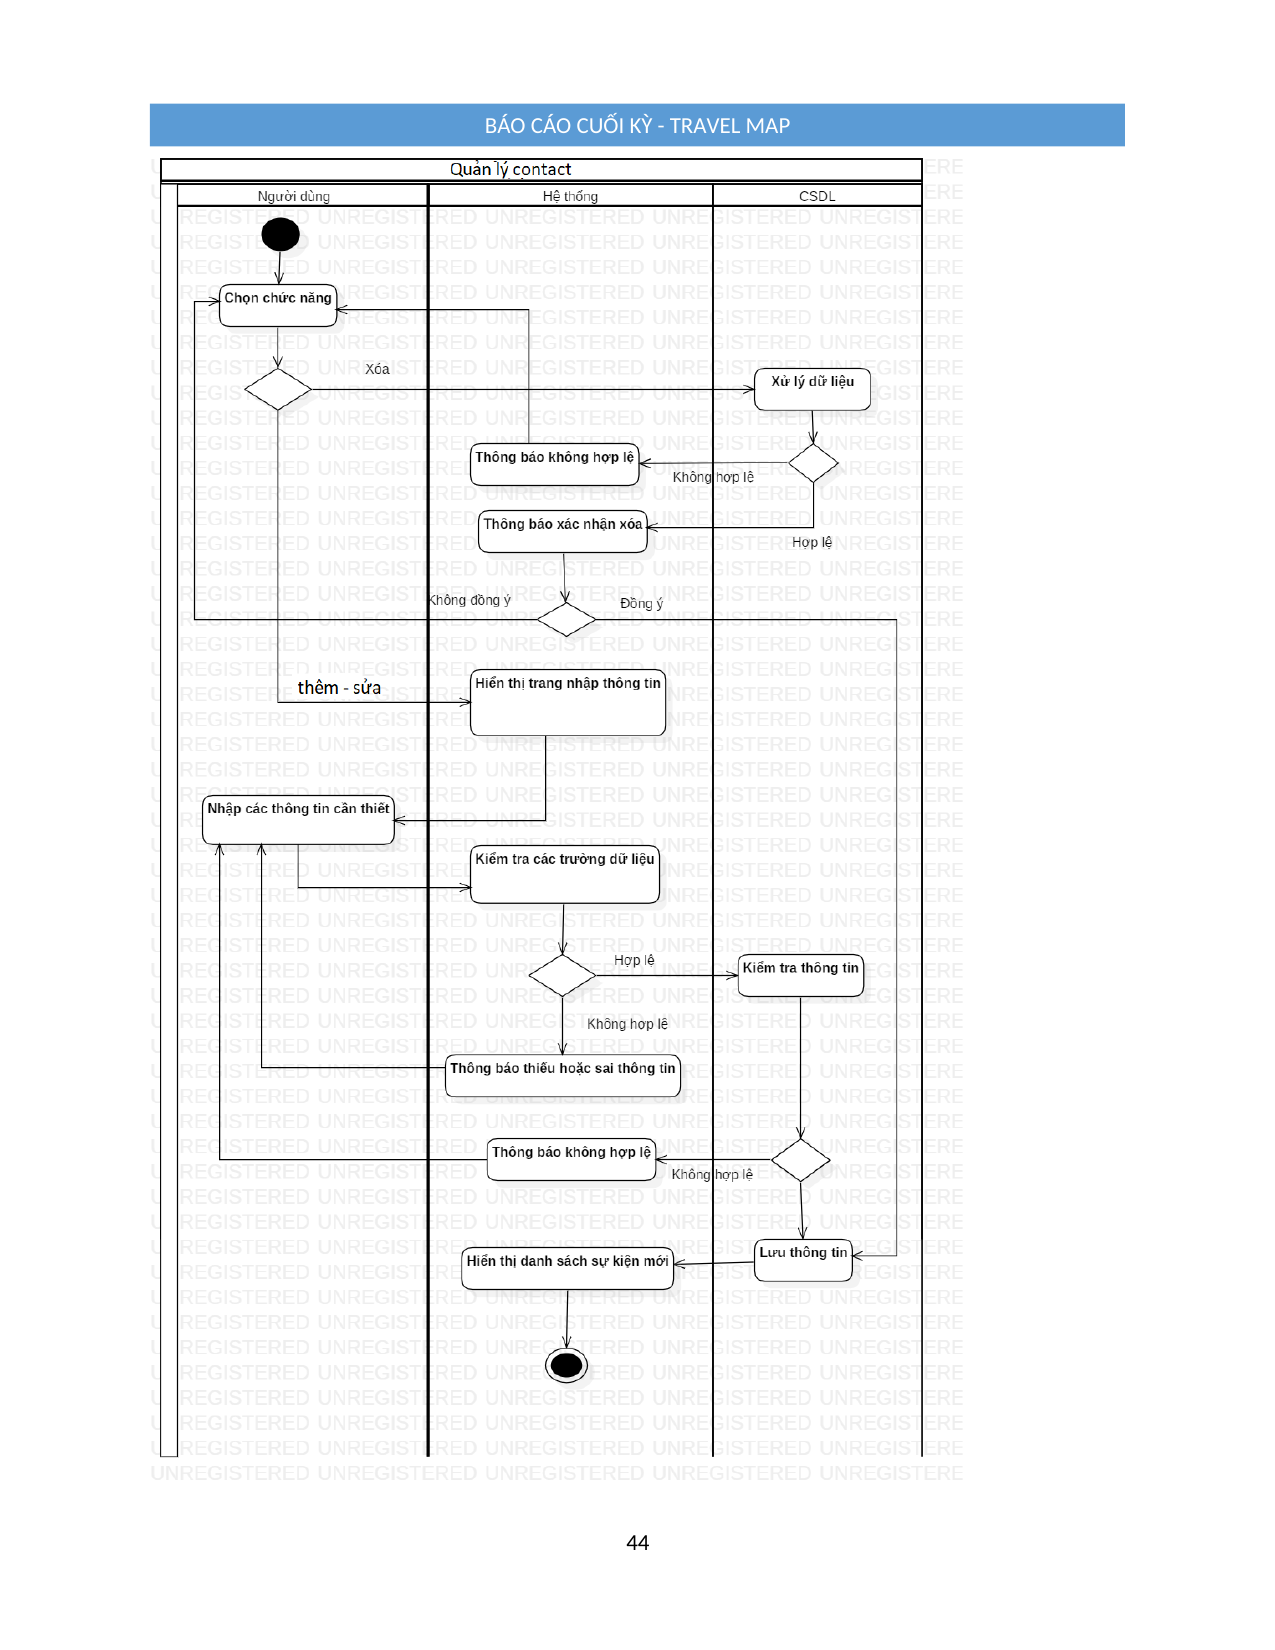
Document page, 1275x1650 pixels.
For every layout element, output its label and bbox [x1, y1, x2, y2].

picture [150, 148, 963, 1498]
